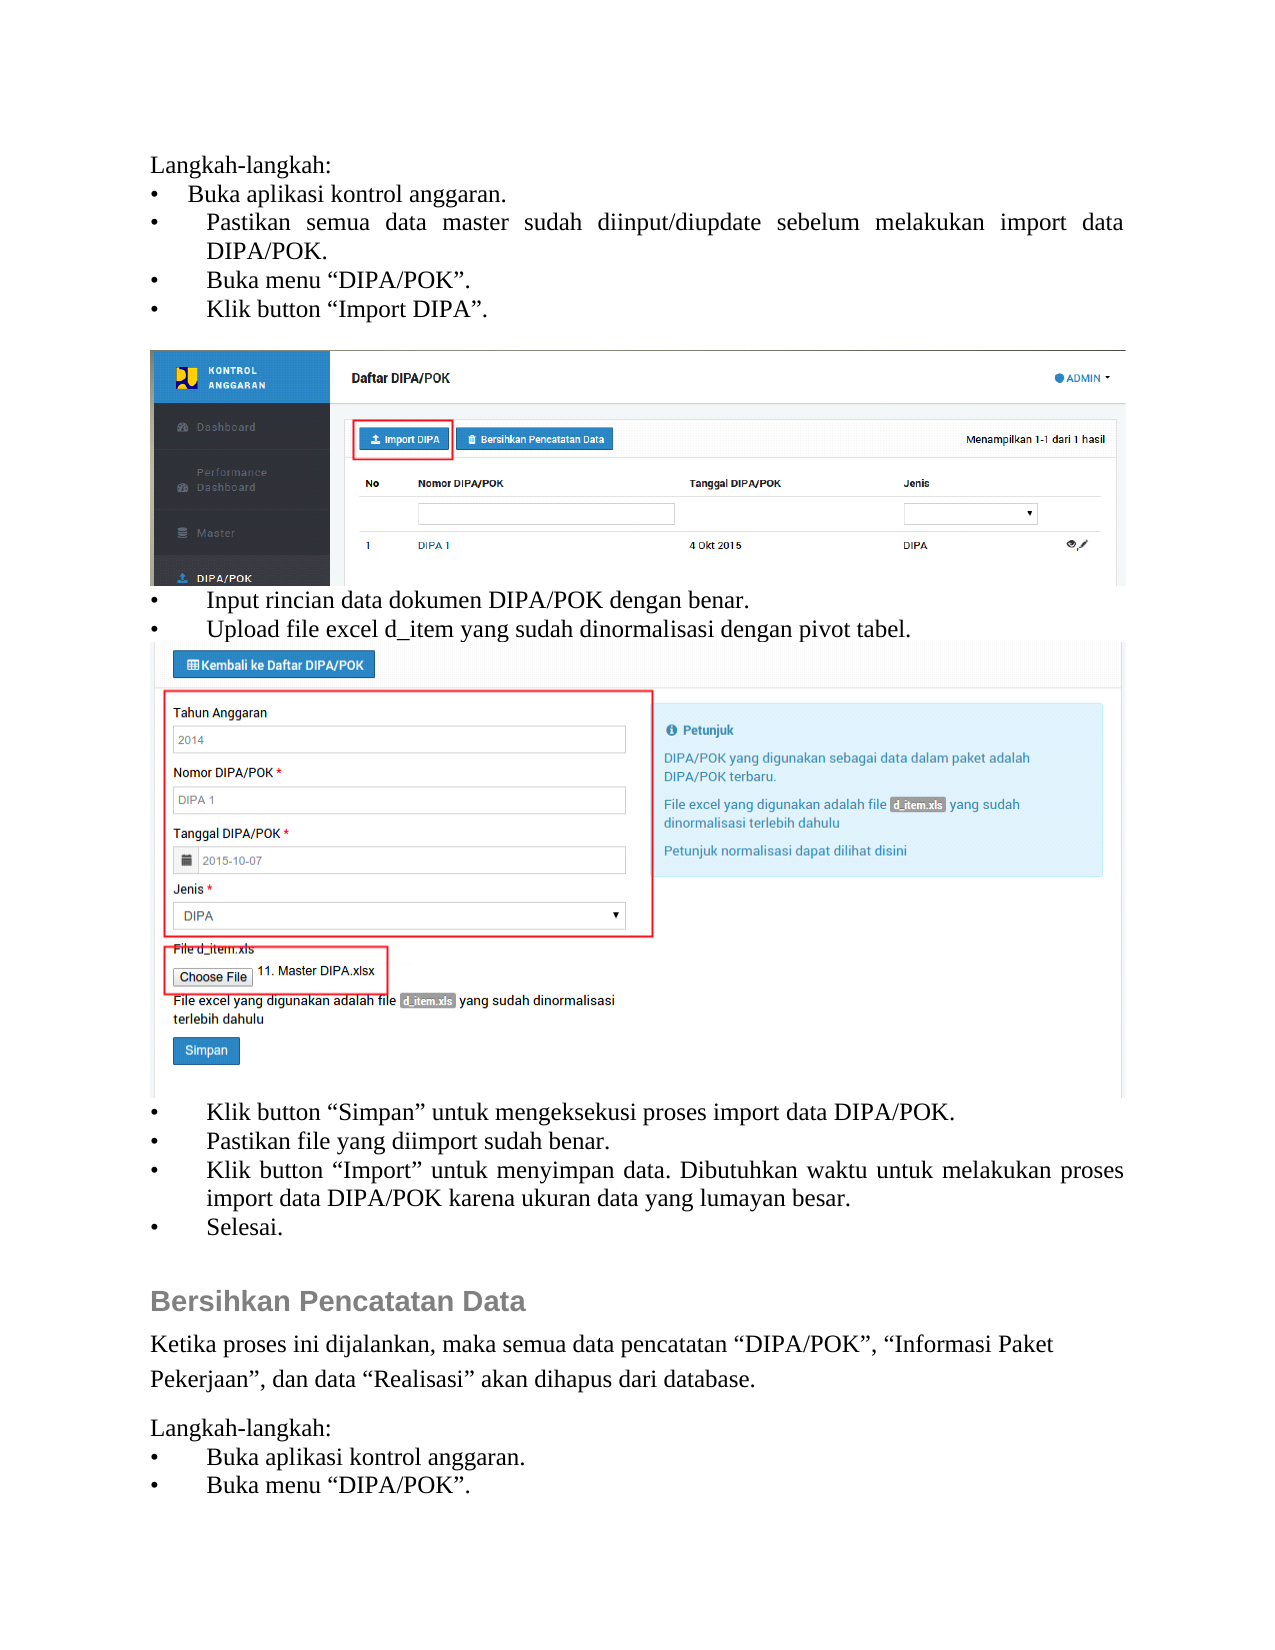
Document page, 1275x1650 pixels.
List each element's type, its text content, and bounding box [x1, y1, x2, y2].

text Bersihkan Pencatatan Data [150, 1283, 1125, 1317]
picture [150, 350, 1126, 586]
list Pastikan file yang diimport sudah benar. [150, 1126, 1125, 1155]
text Langkah-langkah: [150, 150, 1125, 179]
picture [150, 642, 1126, 1098]
list Input rincian data dokumen DIPA/POK dengan benar. [150, 586, 1125, 614]
list Buka aplikasi kontrol anggaran. [150, 179, 1125, 207]
list Upload file excel d_item yang sudah dinormalisasi dengan pivot tabel. [150, 614, 1125, 642]
list Pastikan semua data master sudah diinput/diupdate sebelum melakukan import data DIPA/POK. [150, 207, 1125, 265]
text Ketika proses ini dijalankan, maka semua data pencatatan “DIPA/POK”, “Informasi Paket Pekerjaan”, dan data “Realisasi” akan dihapus dari database. [150, 1329, 1125, 1393]
list Klik button “Simpan” untuk mengeksekusi proses import data DIPA/POK. [150, 1098, 1125, 1126]
list Klik button “Import” untuk menyimpan data. Dibutuhkan waktu untuk melakukan proses import data DIPA/POK karena ukuran data yang lumayan besar. [150, 1155, 1125, 1212]
list Klik button “Import DIPA”. [150, 294, 1125, 322]
list Buka aplikasi kontrol anggaran. [150, 1442, 1125, 1471]
list Buka menu “DIPA/POK”. [150, 1471, 1125, 1499]
list Selesai. [150, 1212, 1125, 1241]
text Langkah-langkah: [150, 1413, 1125, 1442]
list Buka menu “DIPA/POK”. [150, 265, 1125, 294]
